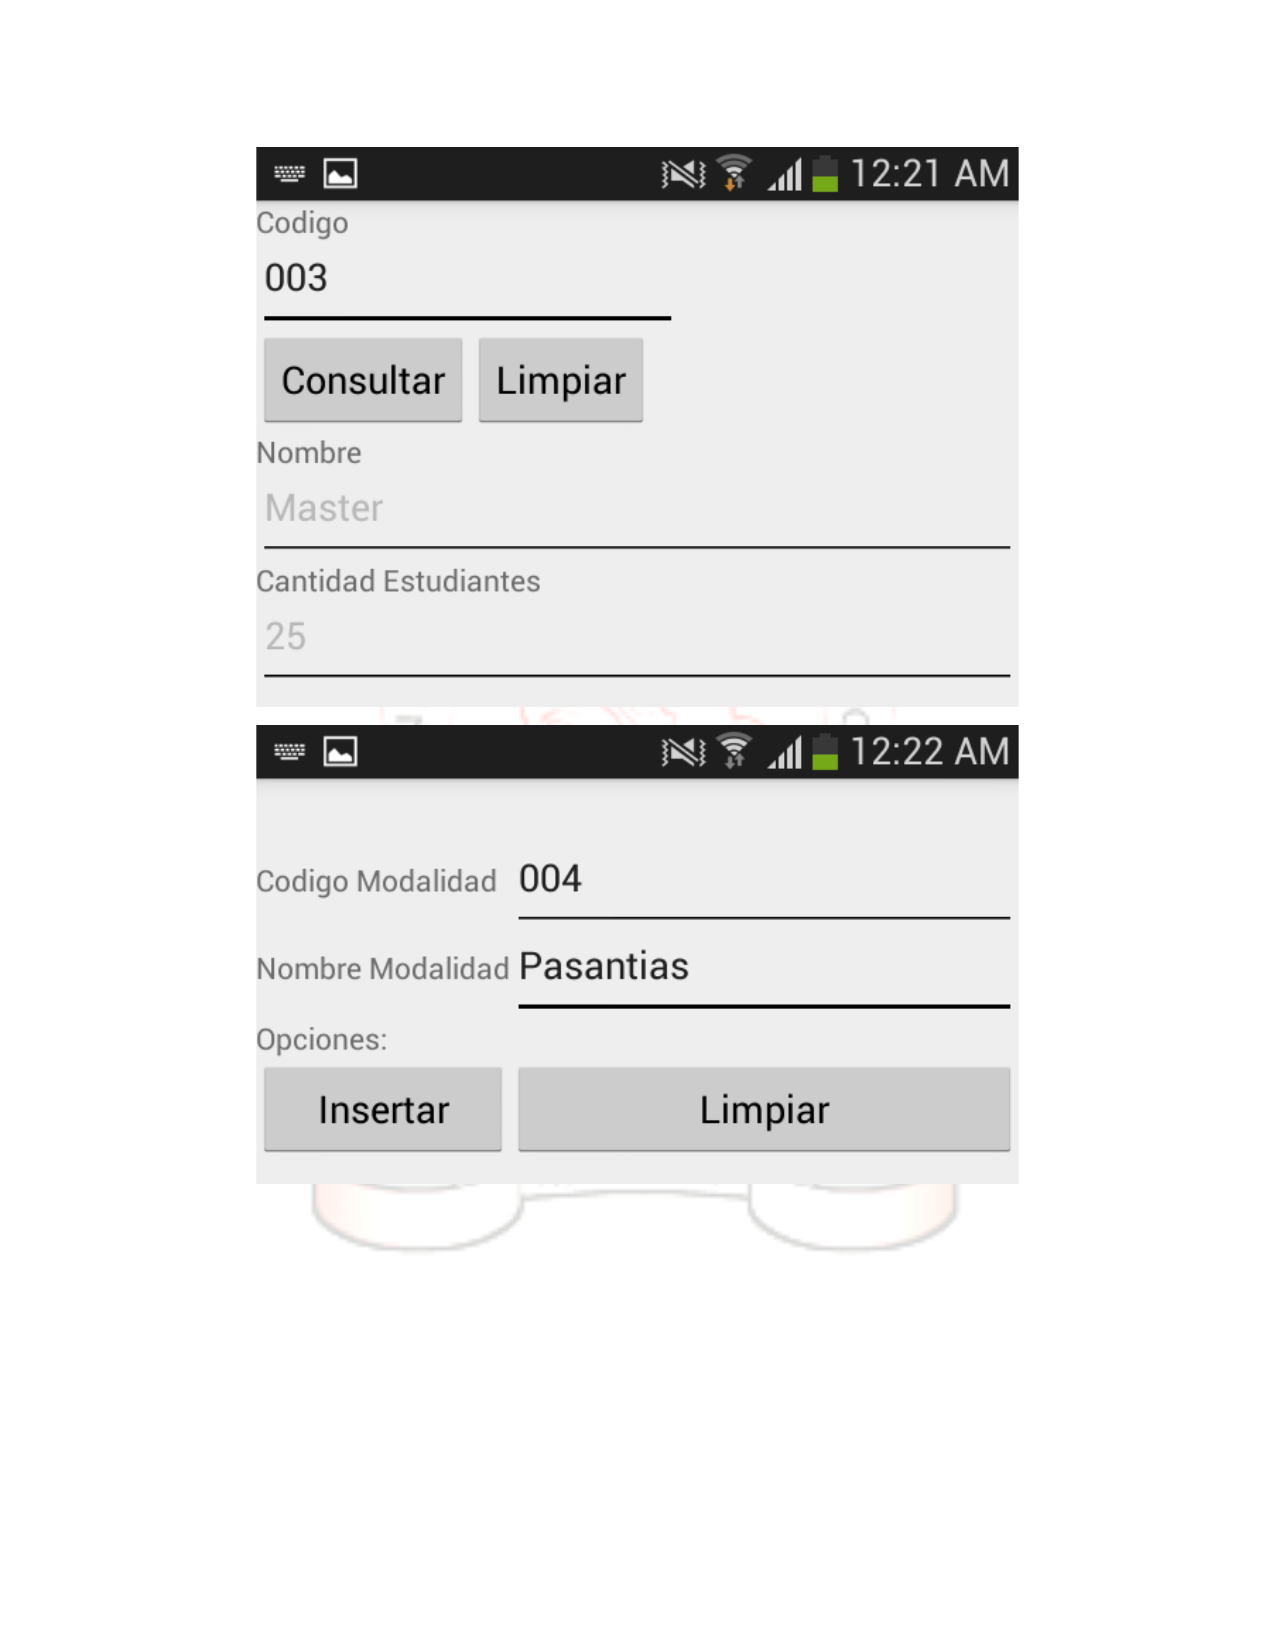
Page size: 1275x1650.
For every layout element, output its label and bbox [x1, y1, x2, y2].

picture [256, 725, 1019, 1184]
picture [256, 147, 1019, 707]
